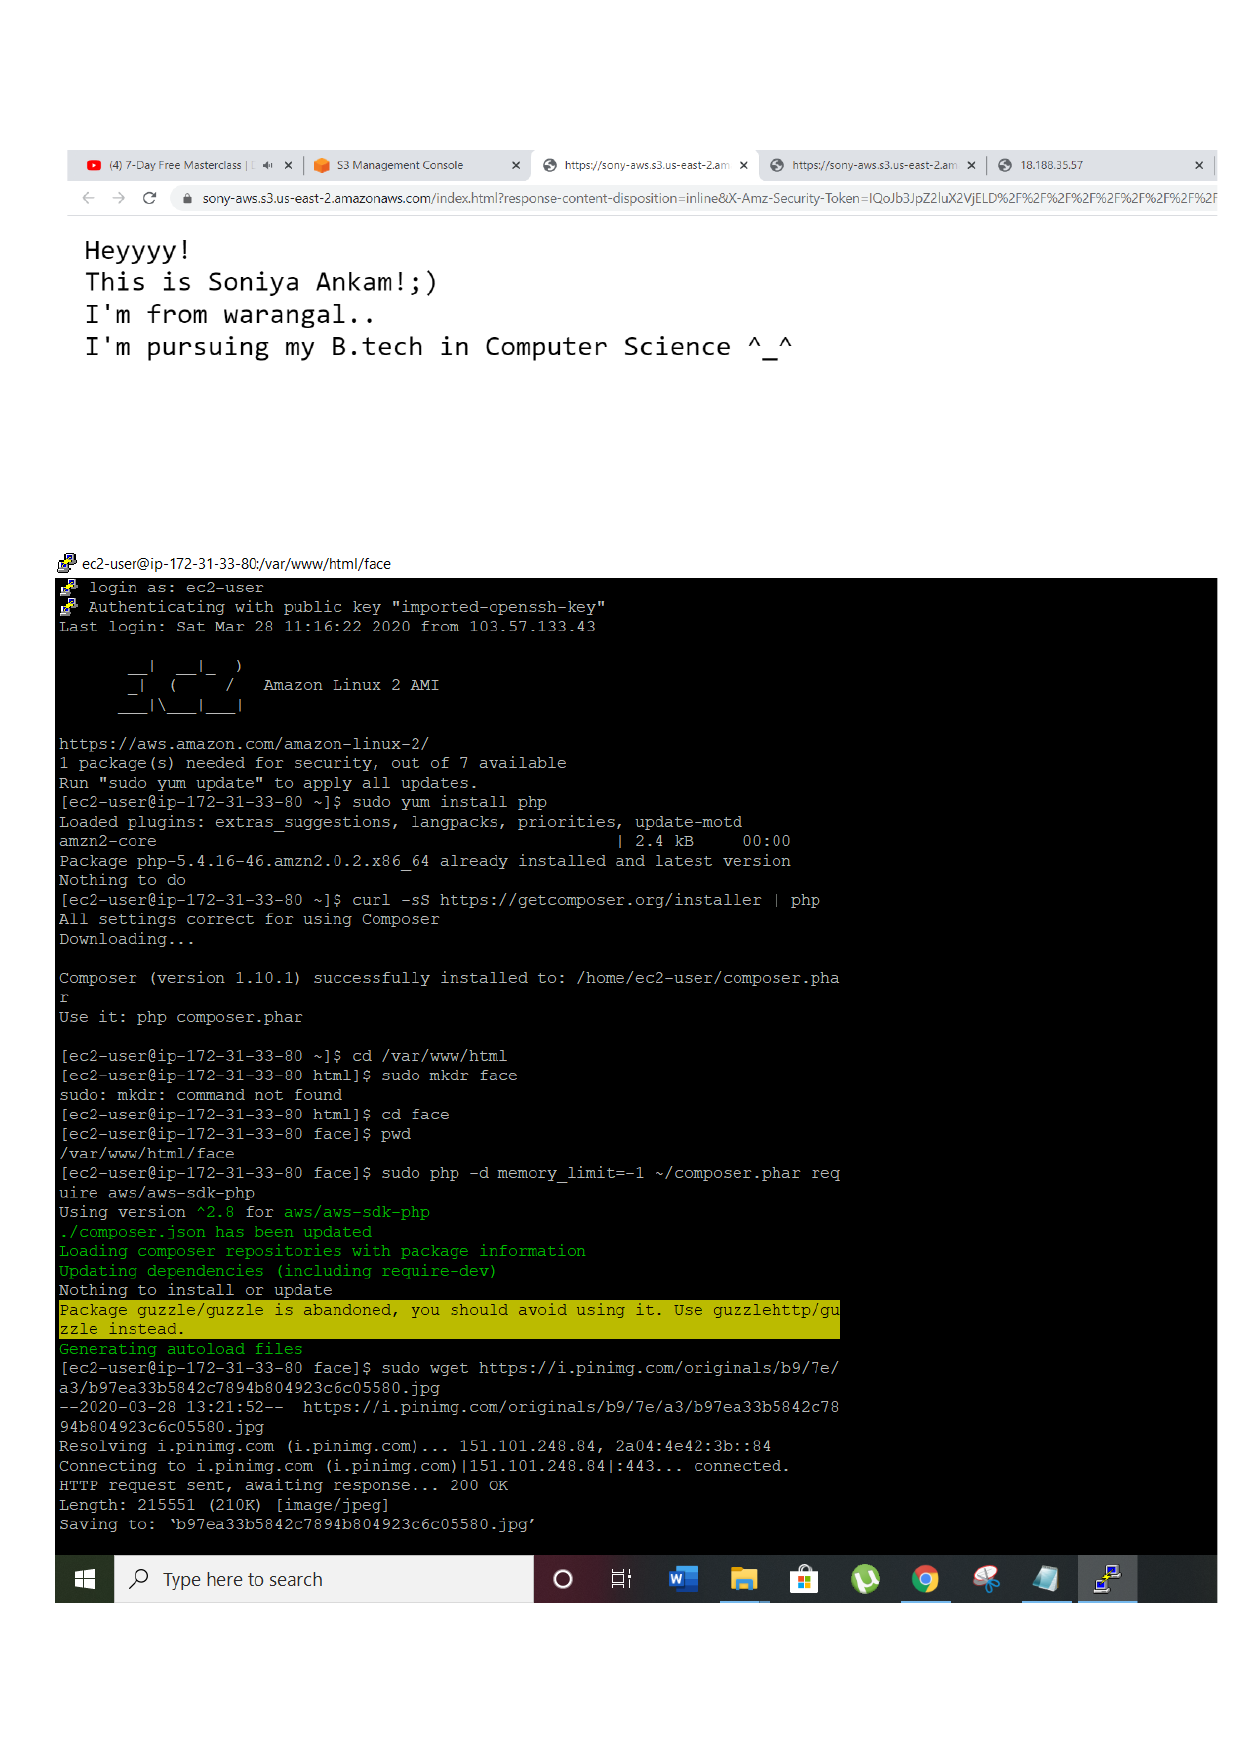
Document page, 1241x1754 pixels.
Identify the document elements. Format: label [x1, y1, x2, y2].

picture [67, 150, 1218, 531]
picture [55, 549, 1218, 1603]
